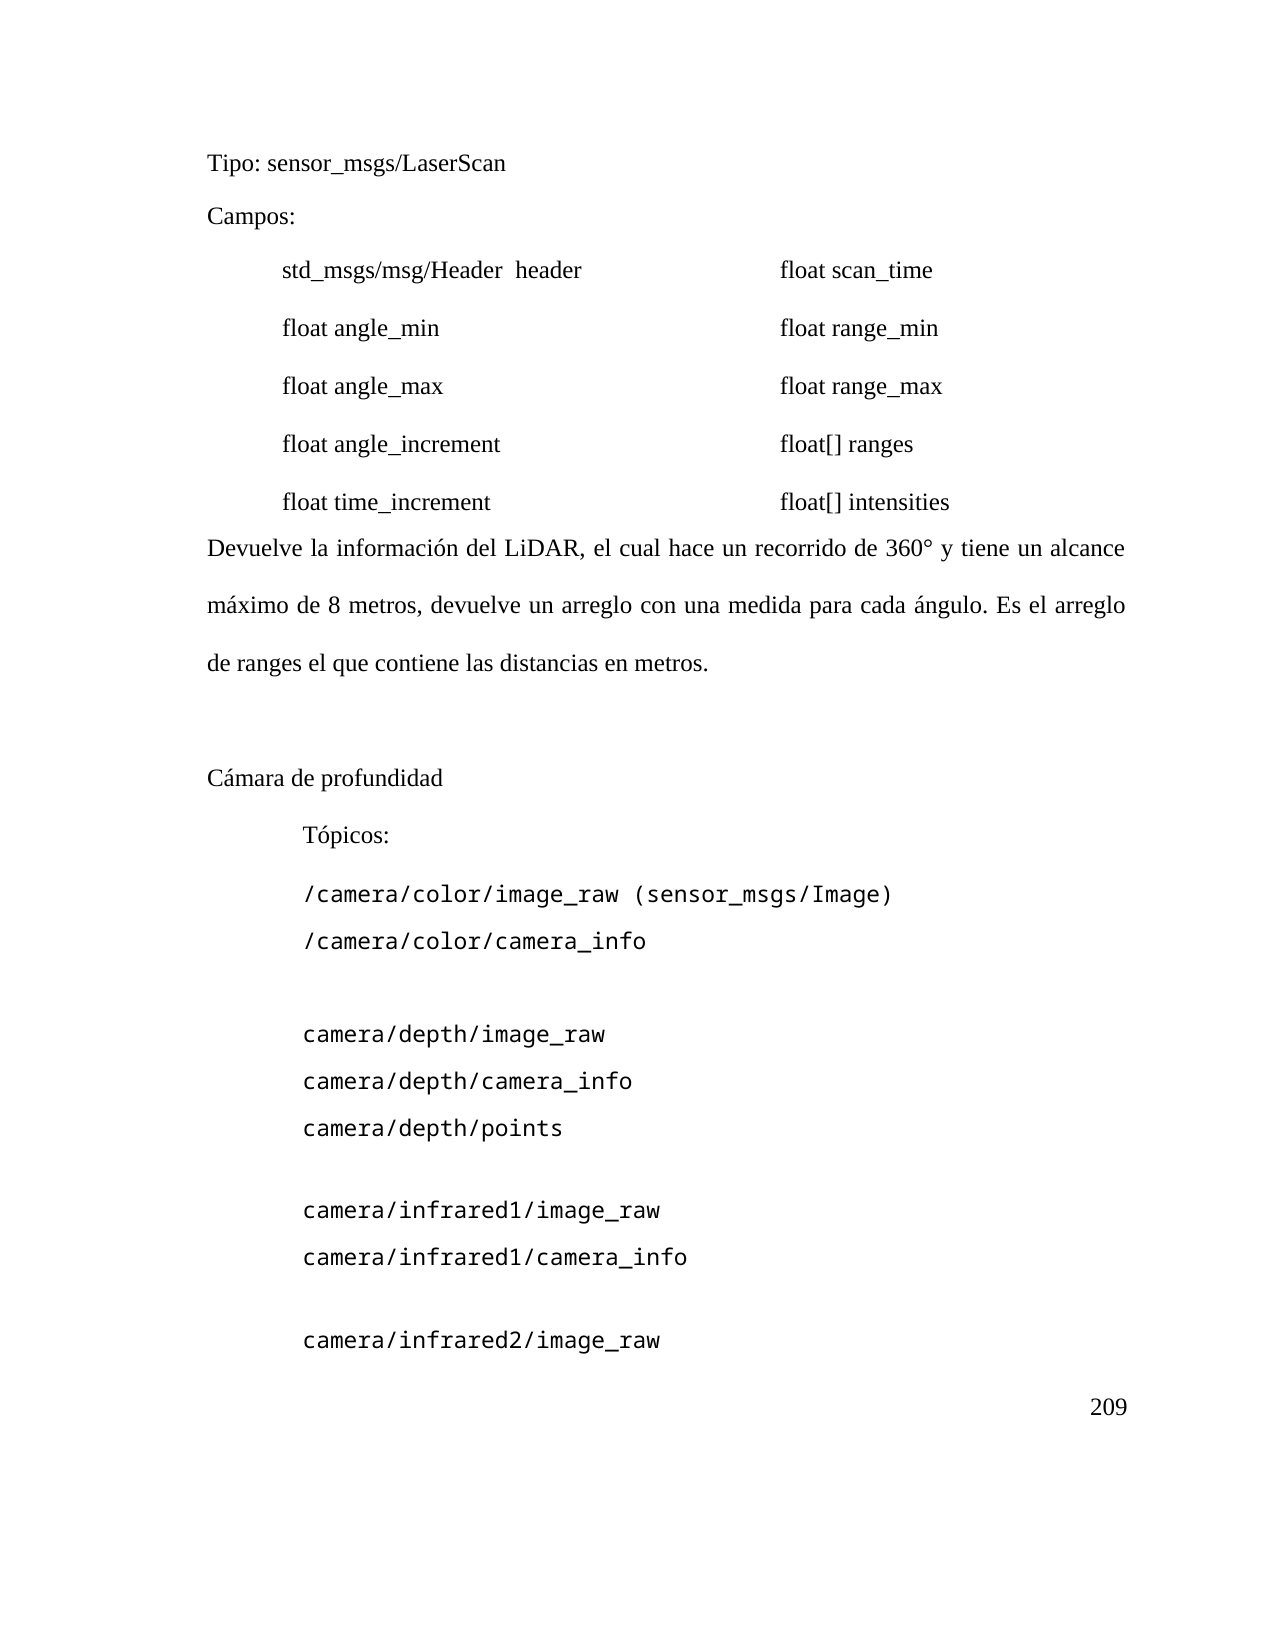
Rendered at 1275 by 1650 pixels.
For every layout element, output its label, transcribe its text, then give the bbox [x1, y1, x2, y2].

text Campos: [207, 201, 1127, 230]
text /camera/color/camera_info [207, 925, 1127, 956]
text float range_max [704, 371, 1127, 400]
text float scan_time [704, 255, 1127, 284]
text camera/infrared1/camera_info [207, 1241, 1127, 1273]
text float angle_max [207, 371, 629, 400]
text std_msgs/msg/Header header [207, 255, 629, 284]
text camera/depth/image_raw [207, 1018, 1127, 1050]
text Devuelve la información del LiDAR, el cual hace un recorrido de 360° y tiene un alcance máximo de 8 metros, devuelve un arreglo con una medida para cada ángulo. Es el arreglo de ranges el que contiene las distancias en metros. [207, 533, 1127, 677]
text Cámara de profundidad [207, 763, 1127, 792]
text camera/depth/camera_info [207, 1065, 1127, 1097]
text float angle_increment [207, 429, 629, 458]
text float[] ranges [704, 429, 1127, 458]
text float time_increment [207, 487, 629, 516]
text Tópicos: [207, 820, 1127, 849]
text float angle_min [207, 313, 629, 342]
text camera/infrared2/image_raw [207, 1324, 1127, 1355]
text float[] intensities [704, 487, 1127, 516]
text float range_min [704, 313, 1127, 342]
text /camera/color/image_raw (sensor_msgs/Image) [207, 878, 1127, 909]
text camera/depth/points [207, 1112, 1127, 1143]
text Tipo: sensor_msgs/LaserScan [207, 148, 1127, 176]
text camera/infrared1/image_raw [207, 1194, 1127, 1226]
